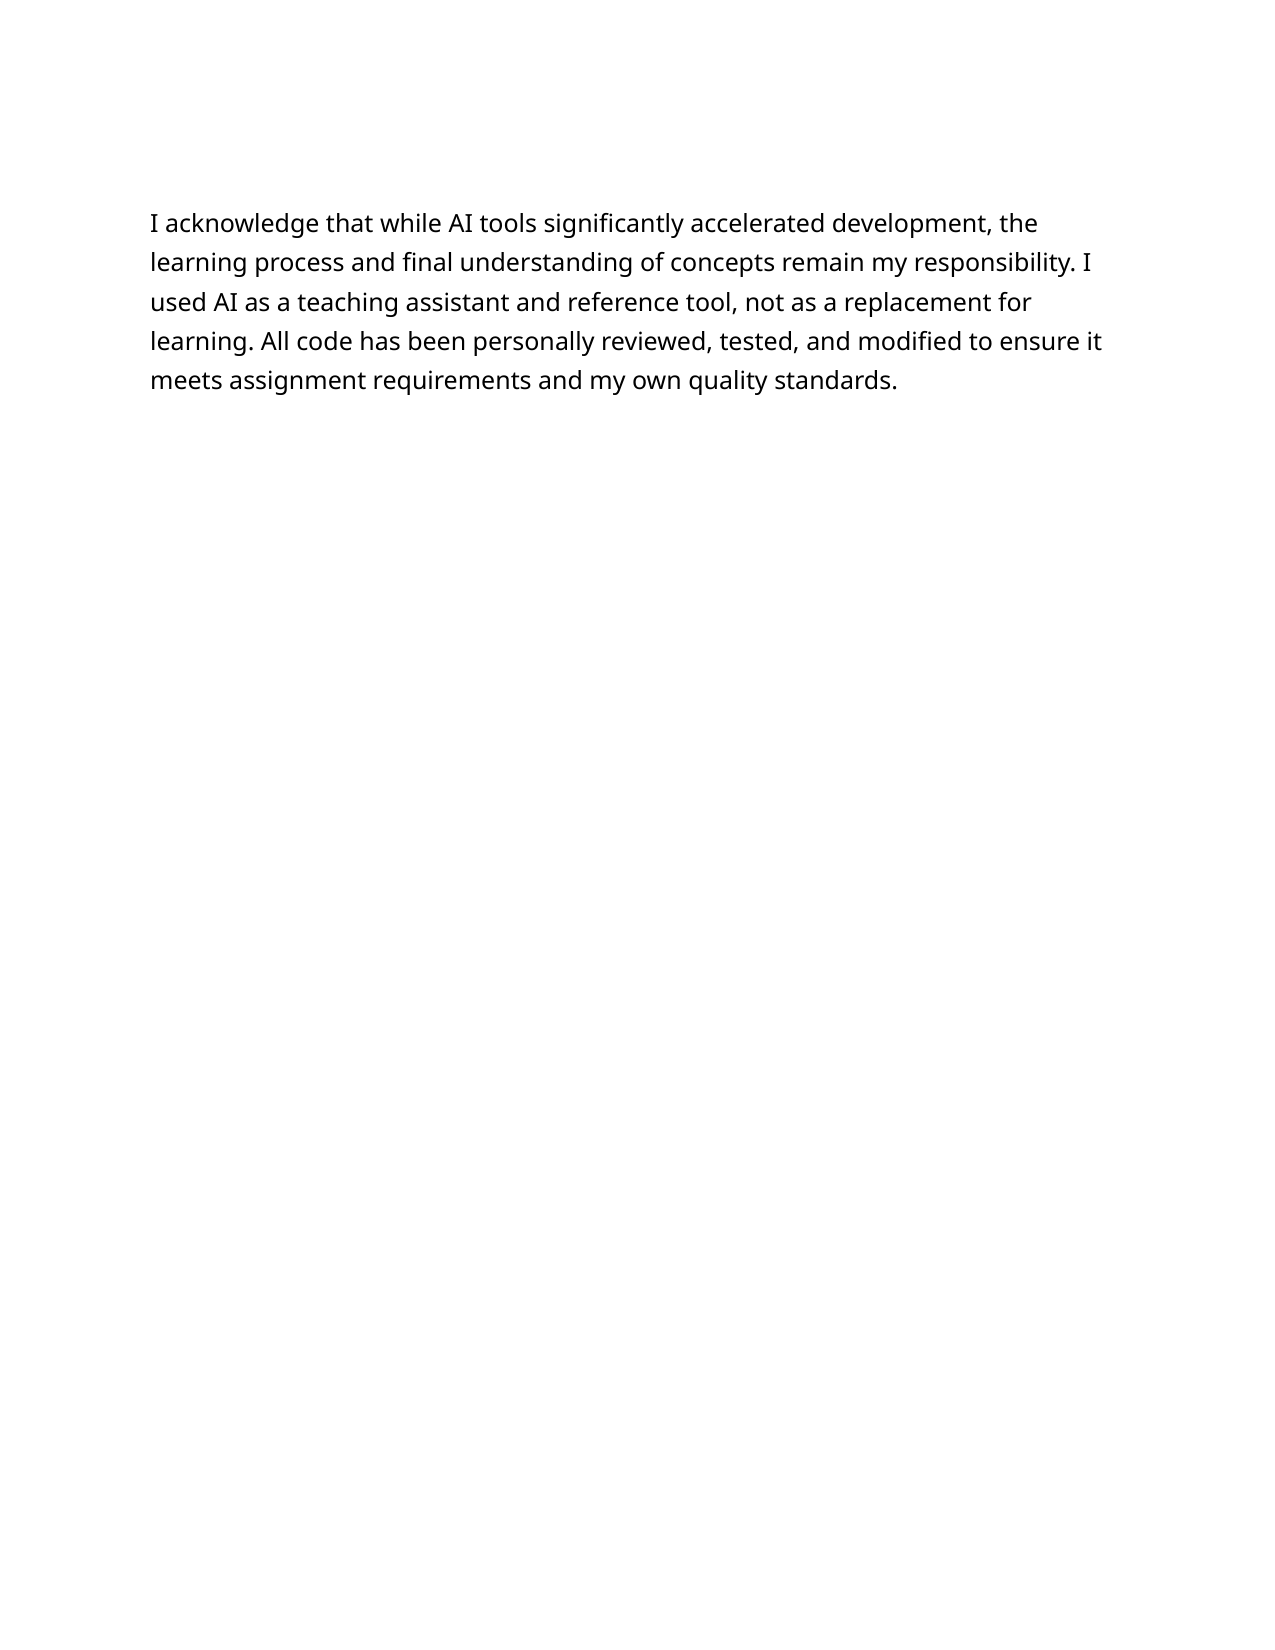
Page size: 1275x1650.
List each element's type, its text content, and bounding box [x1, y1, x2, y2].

text I acknowledge that while AI tools significantly accelerated development, the learning process and final understanding of concepts remain my responsibility. I used AI as a teaching assistant and reference tool, not as a replacement for learning. All code has been personally reviewed, tested, and modified to ensure it meets assignment requirements and my own quality standards. [150, 206, 1125, 397]
